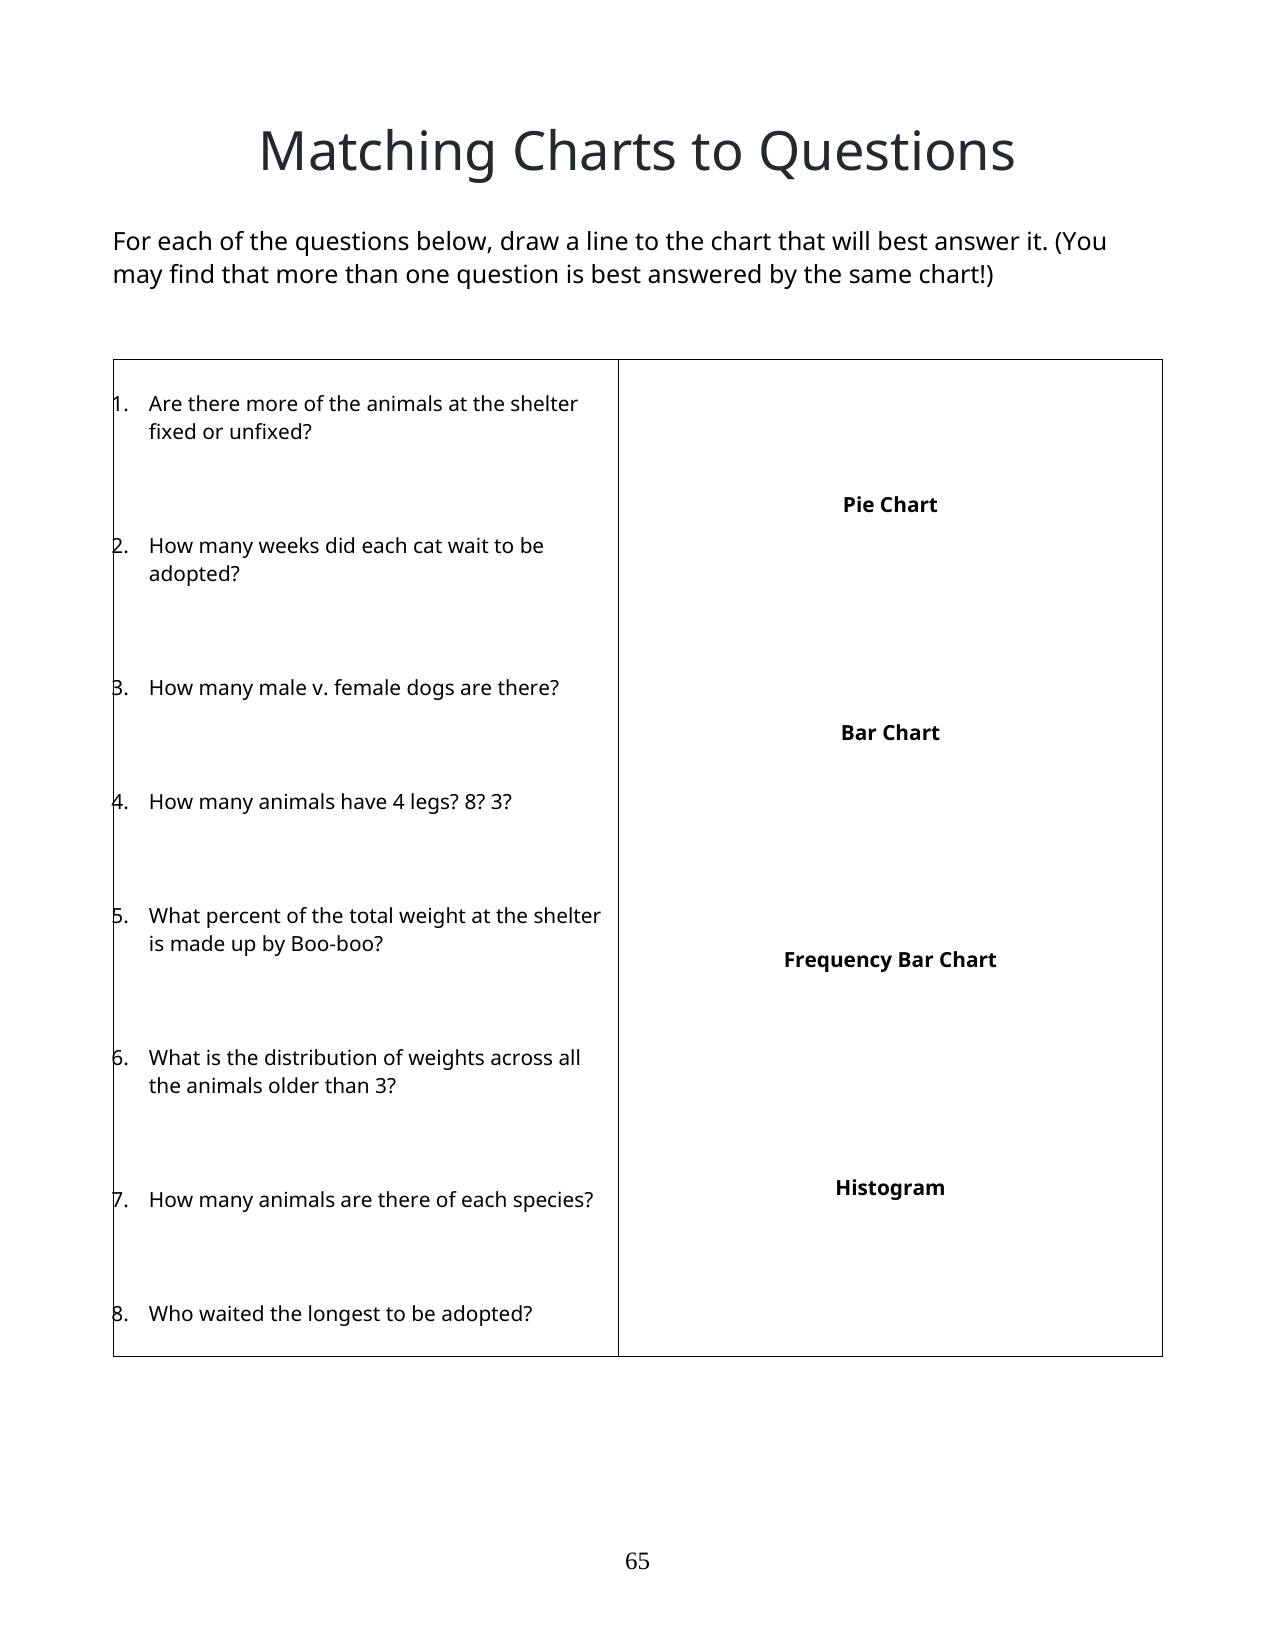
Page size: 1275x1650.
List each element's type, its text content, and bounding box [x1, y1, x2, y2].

text For each of the questions below, draw a line to the chart that will best answer it. (You may find that more than one question is best answered by the same chart!) [112, 223, 1162, 291]
table_header Are there more of the animals at the shelter fixed or unfixed? How many weeks did each cat wait to be adopted? How many male v. female dogs are there? How many animals have 4 legs? 8? 3? What percent of the total weight at the shelter is made up by Boo-boo? What is the distribution of weights across all the animals older than 3? How many animals are there of each species? Who waited the longest to be adopted? [114, 360, 618, 1356]
table_header Pie Chart Bar Chart Frequency Bar Chart Histogram [619, 360, 1162, 1356]
subtitle Matching Charts to Questions [112, 112, 1162, 186]
